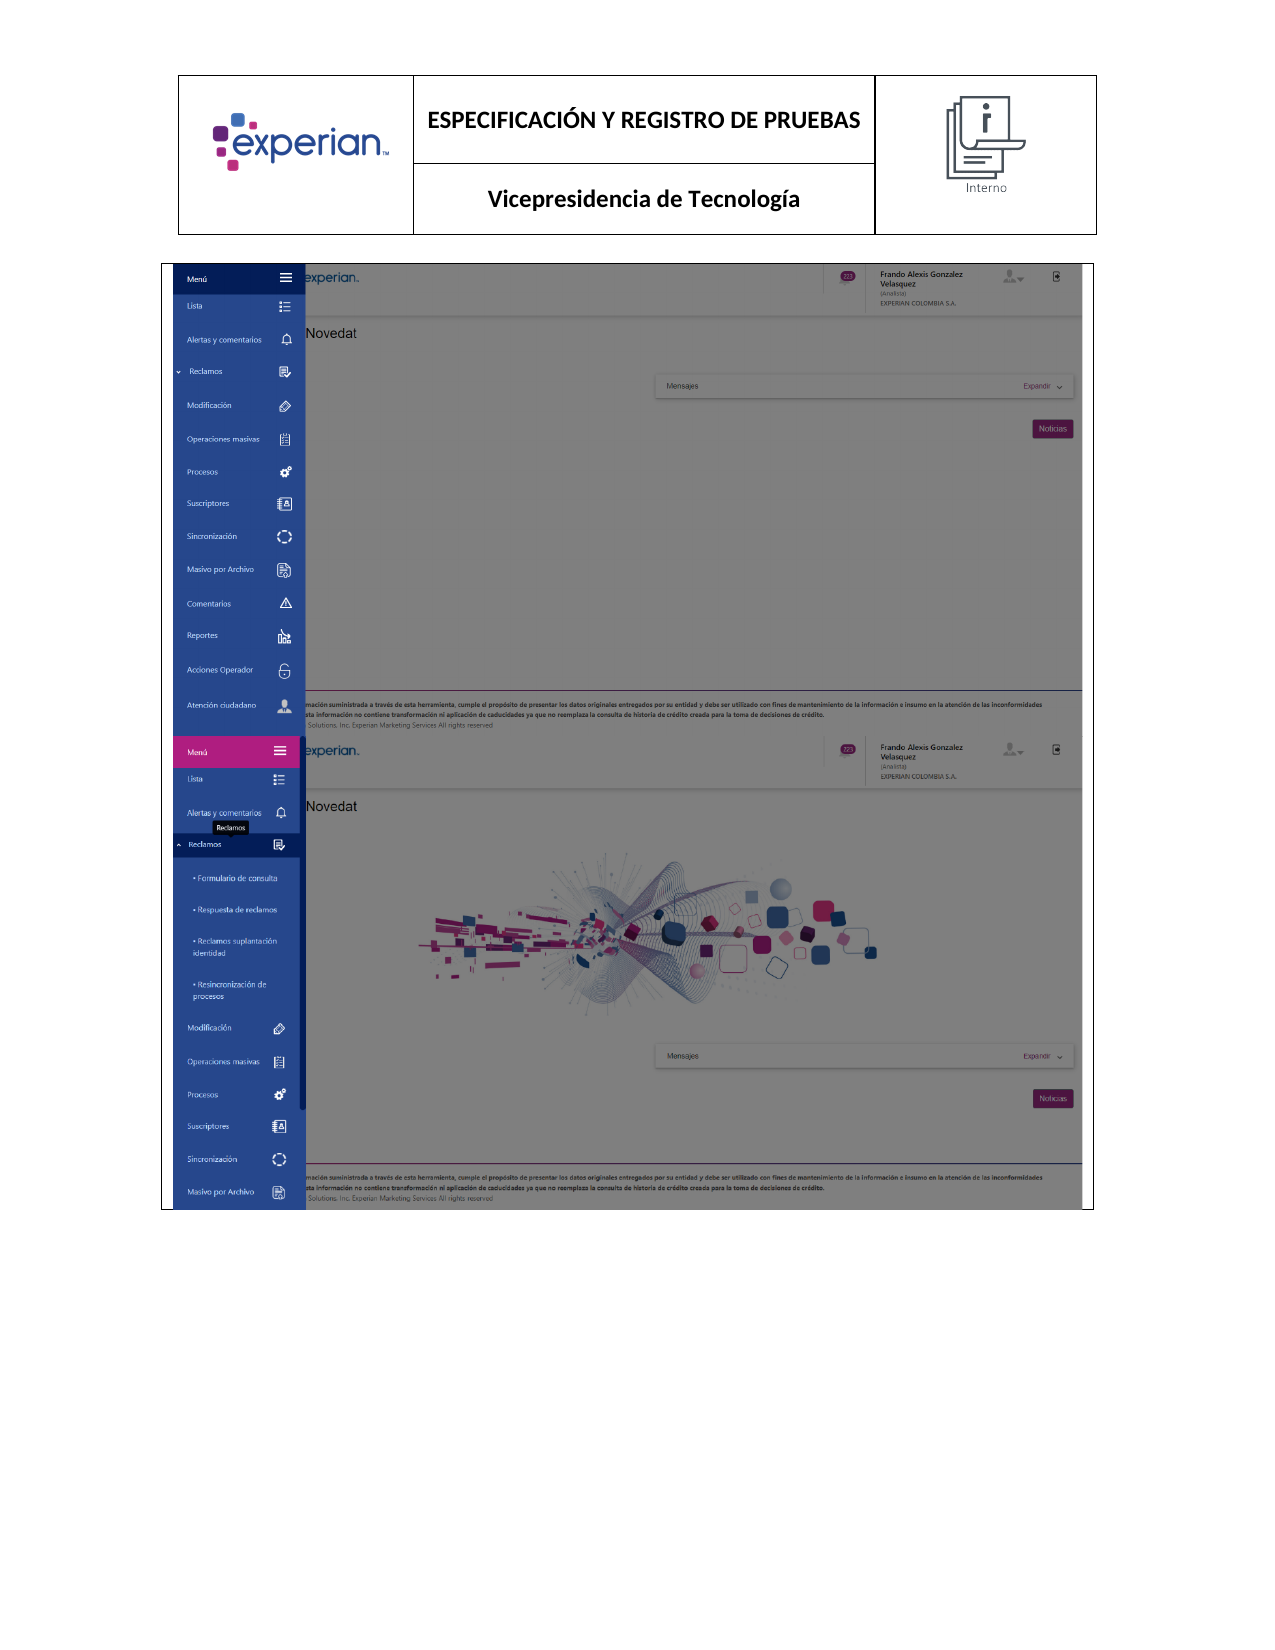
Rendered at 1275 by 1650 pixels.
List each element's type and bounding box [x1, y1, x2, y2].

table_cell [1083, 264, 1093, 1209]
picture [946, 91, 1026, 193]
picture [173, 264, 1083, 1210]
picture [191, 91, 401, 192]
table_cell [162, 264, 173, 1209]
